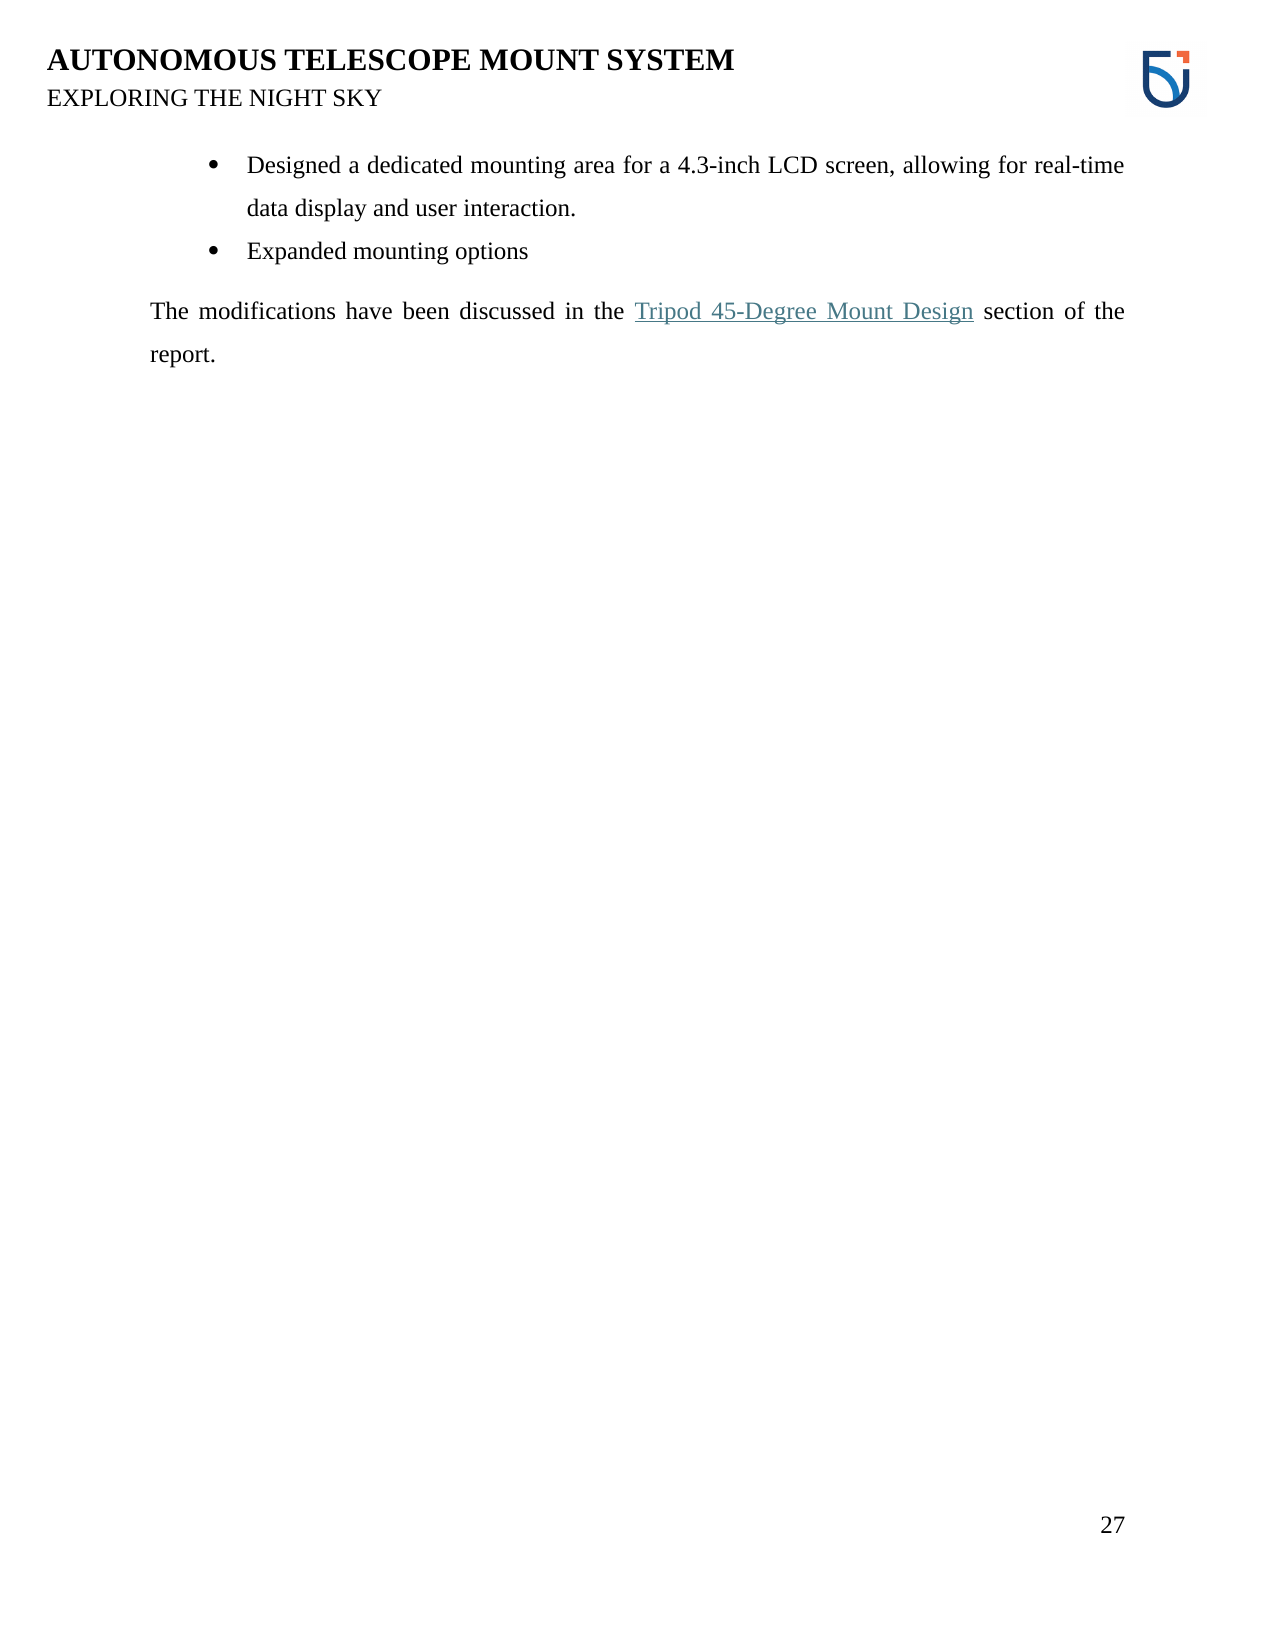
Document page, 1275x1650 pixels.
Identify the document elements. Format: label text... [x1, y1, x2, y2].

list Expanded mounting options [209, 236, 1125, 265]
text The modifications have been discussed in the Tripod 45-Degree Mount Design section of the report. [150, 296, 1125, 368]
list Designed a dedicated mounting area for a 4.3-inch LCD screen, allowing for real-time data display and user interaction. [209, 150, 1125, 222]
picture [1125, 41, 1207, 117]
